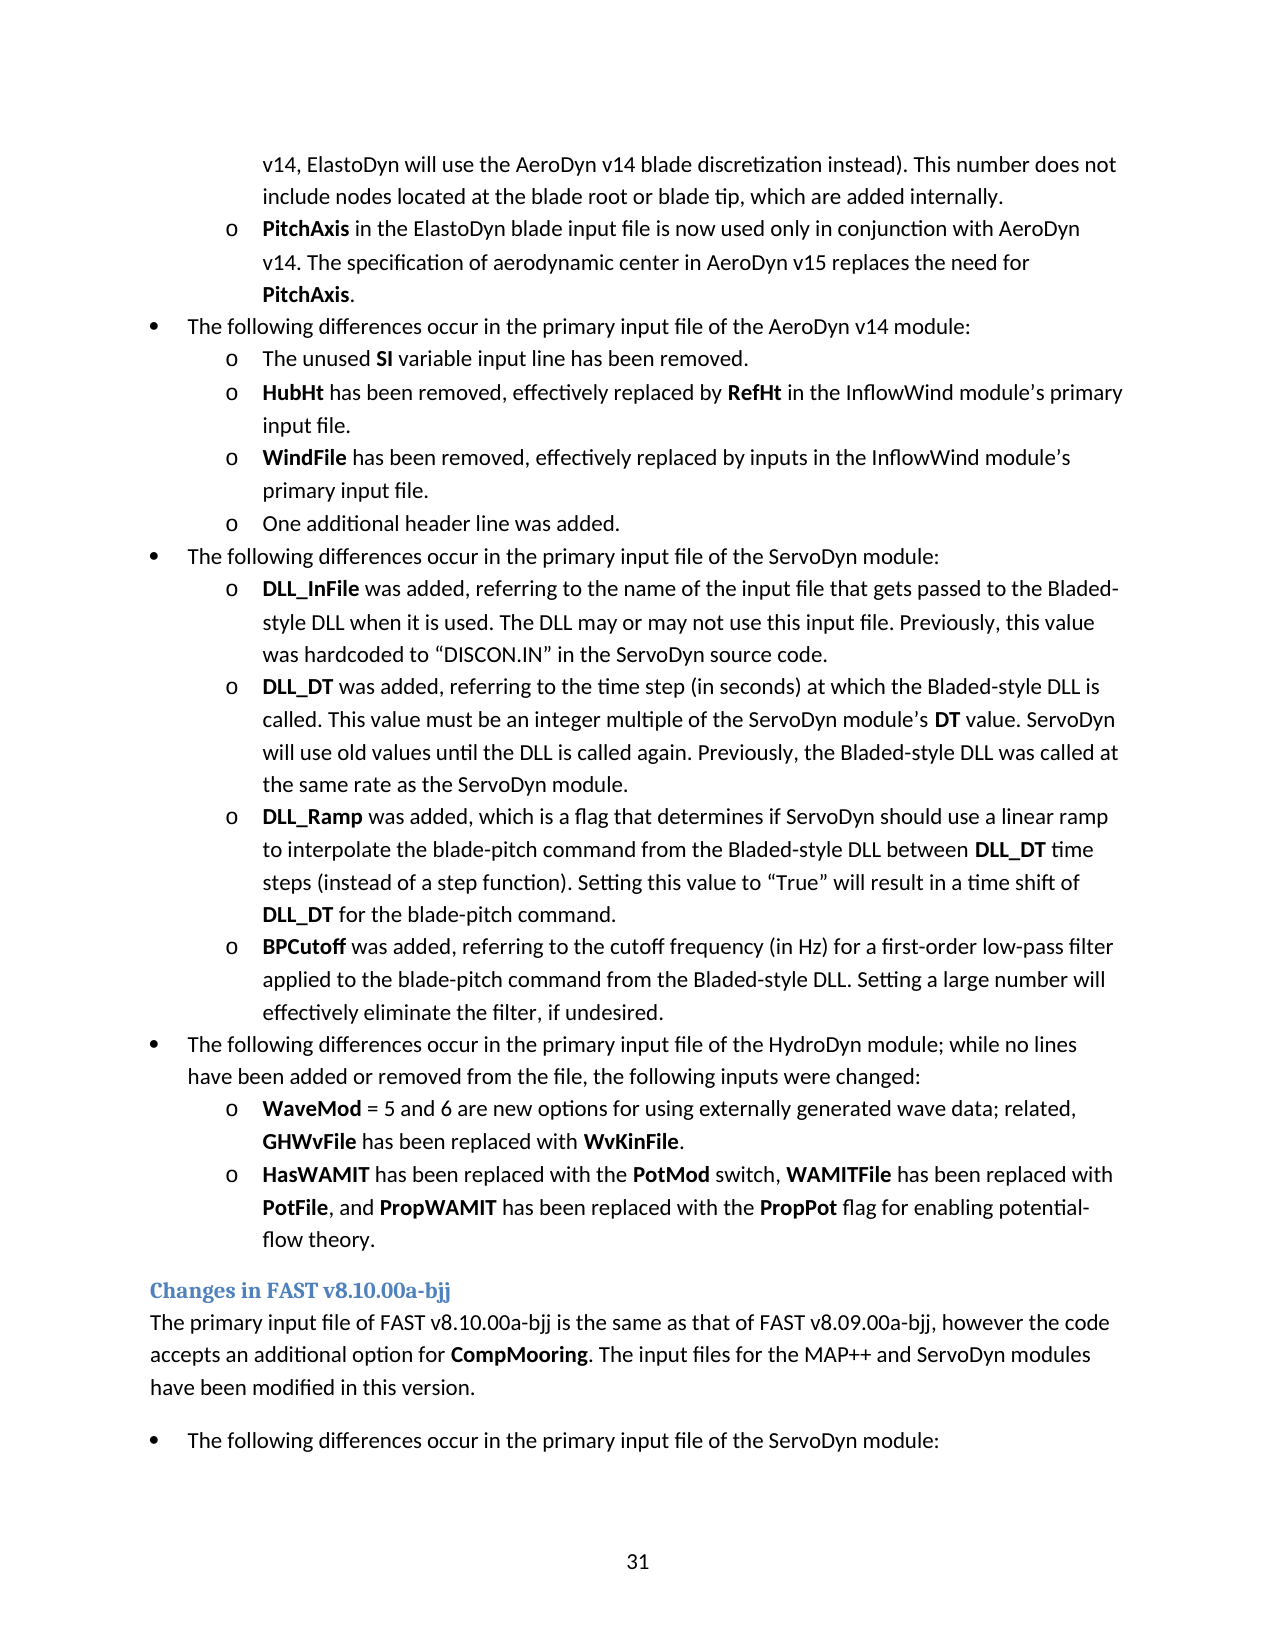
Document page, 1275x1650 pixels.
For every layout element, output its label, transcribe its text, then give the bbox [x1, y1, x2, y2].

text The primary input file of FAST v8.10.00a-bjj is the same as that of FAST v8.09.00a-bjj, however the code accepts an additional option for CompMooring. The input files for the MAP++ and ServoDyn modules have been modified in this version. [150, 1308, 1125, 1401]
list DLL_InFile was added, referring to the name of the input file that gets passed to the Bladed-style DLL when it is used. The DLL may or may not use this input file. Previously, this value was hardcoded to “DISCON.IN” in the ServoDyn source code. [225, 574, 1125, 668]
list BPCutoff was added, referring to the cutoff frequency (in Hz) for a first-order low-pass filter applied to the blade-pitch command from the Bladed-style DLL. Setting a large number will effectively eliminate the filter, if undesired. [225, 932, 1125, 1026]
list The following differences occur in the primary input file of the HydroDyn module; while no lines have been added or removed from the file, the following inputs were changed: [150, 1030, 1125, 1090]
list WaveMod = 5 and 6 are new options for using externally generated wave data; related, GHWvFile has been replaced with WvKinFile. [225, 1094, 1125, 1156]
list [225, 150, 1125, 210]
list DLL_DT was added, referring to the time step (in seconds) at which the Bladed-style DLL is called. This value must be an integer multiple of the ServoDyn module’s DT value. ServoDyn will use old values until the DLL is called again. Previously, the Bladed-style DLL was called at the same rate as the ServoDyn module. [225, 672, 1125, 798]
list HasWAMIT has been replaced with the PotMod switch, WAMITFile has been replaced with PotFile, and PropWAMIT has been replaced with the PropPot flag for enabling potential-flow theory. [225, 1160, 1125, 1253]
list WindFile has been removed, effectively replaced by inputs in the InflowWind module’s primary input file. [225, 443, 1125, 505]
subtitle Changes in FAST v8.10.00a-bjj [150, 1278, 1125, 1304]
list One additional header line was added. [225, 509, 1125, 538]
list DLL_Ramp was added, which is a flag that determines if ServoDyn should use a linear ramp to interpolate the blade-pitch command from the Bladed-style DLL between DLL_DT time steps (instead of a step function). Setting this value to “True” will result in a time shift of DLL_DT for the blade-pitch command. [225, 802, 1125, 928]
list The unused SI variable input line has been removed. [225, 344, 1125, 373]
list The following differences occur in the primary input file of the AeroDyn v14 module: [150, 312, 1125, 340]
list HubHt has been removed, effectively replaced by RefHt in the InflowWind module’s primary input file. [225, 378, 1125, 439]
list The following differences occur in the primary input file of the ServoDyn module: [150, 1426, 1125, 1454]
list The following differences occur in the primary input file of the ServoDyn module: [150, 542, 1125, 570]
list PitchAxis in the ElastoDyn blade input file is now used only in conjunction with AeroDyn v14. The specification of aerodynamic center in AeroDyn v15 replaces the need for PitchAxis. [225, 214, 1125, 308]
